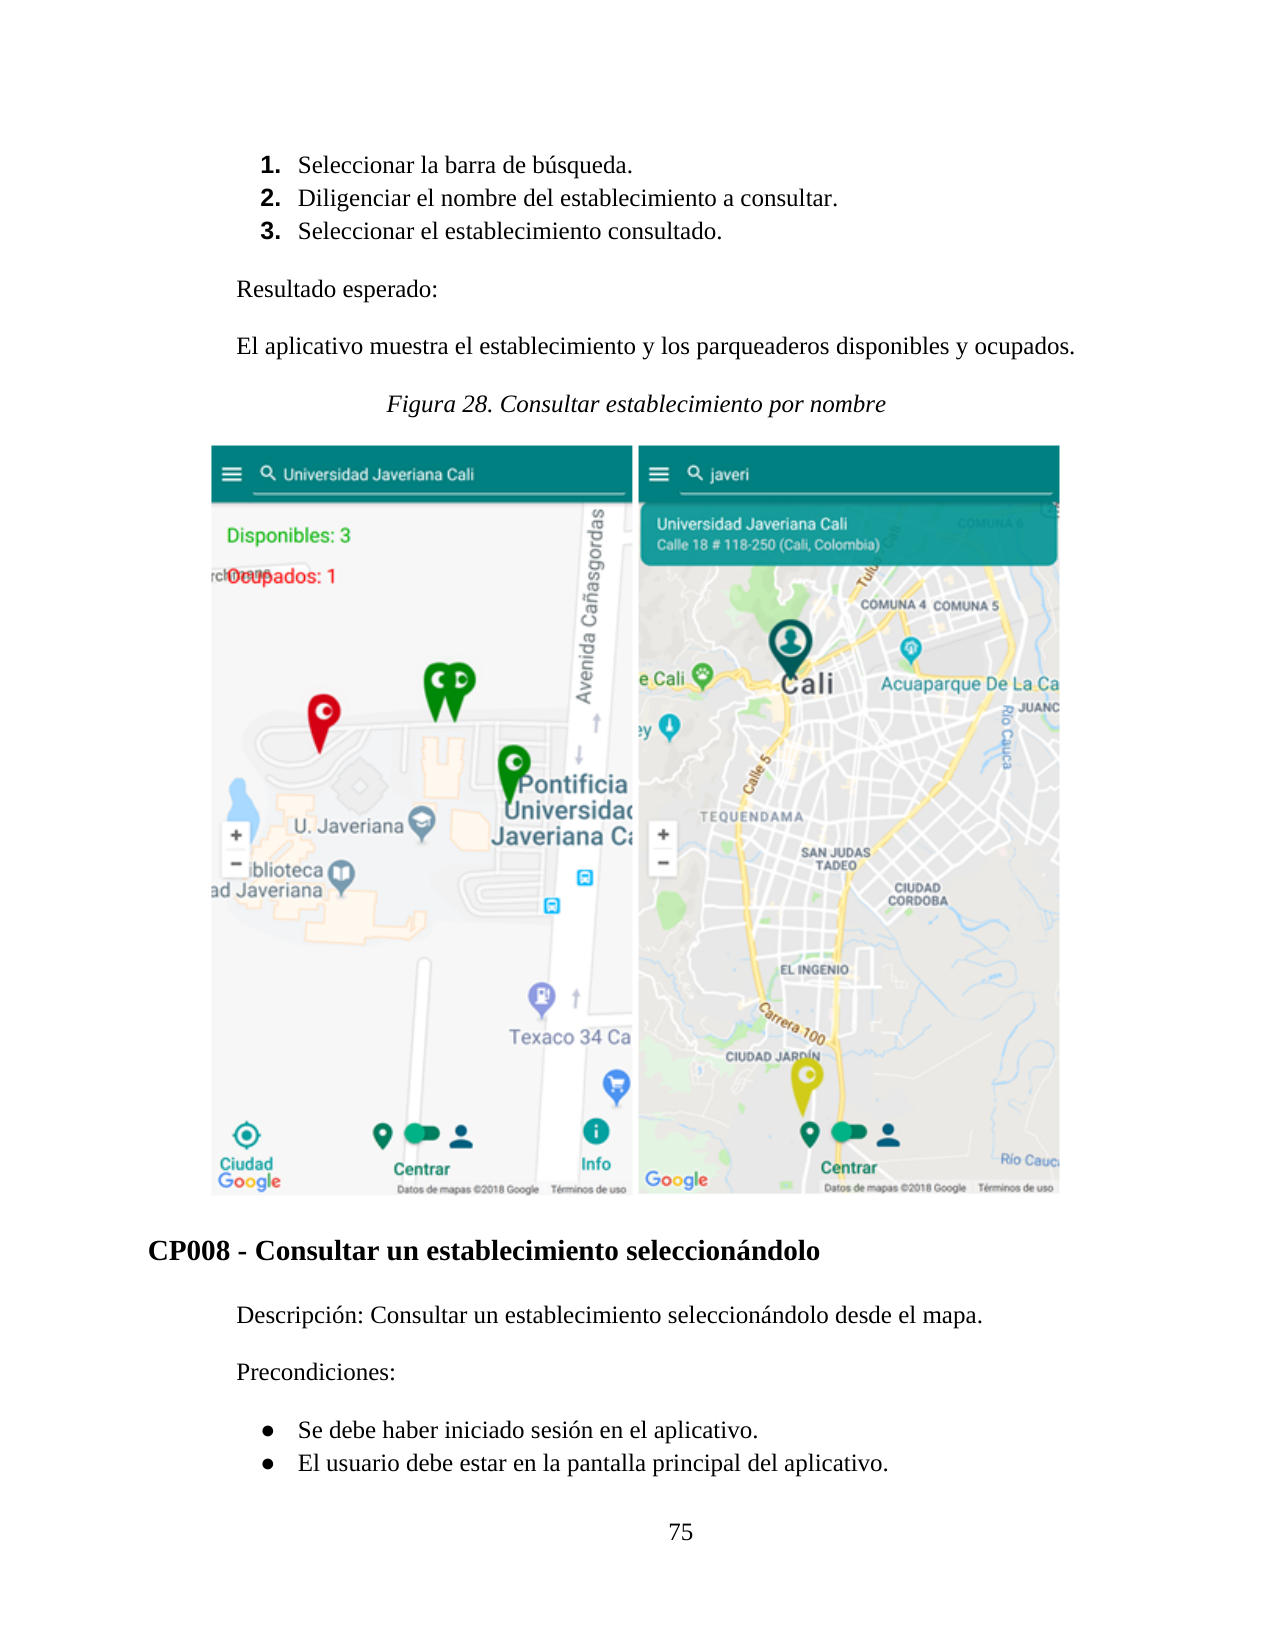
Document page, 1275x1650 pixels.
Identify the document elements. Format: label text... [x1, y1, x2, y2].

text Figura 28. Consultar establecimiento por nombre [148, 389, 1125, 418]
picture [207, 438, 1066, 1205]
text Resultado esperado: [148, 274, 1125, 303]
list Diligenciar el nombre del establecimiento a consultar. [260, 183, 1125, 212]
text El aplicativo muestra el establecimiento y los parqueaderos disponibles y ocupados. [148, 331, 1125, 360]
list El usuario debe estar en la pantalla principal del aplicativo. [260, 1448, 1125, 1477]
list Se debe haber iniciado sesión en el aplicativo. [260, 1415, 1125, 1444]
list Seleccionar la barra de búsqueda. [260, 150, 1125, 179]
text Precondiciones: [148, 1357, 1125, 1386]
text Descripción: Consultar un establecimiento seleccionándolo desde el mapa. [148, 1300, 1125, 1329]
text CP008 - Consultar un establecimiento seleccionándolo [148, 1233, 1125, 1266]
list Seleccionar el establecimiento consultado. [260, 216, 1125, 245]
